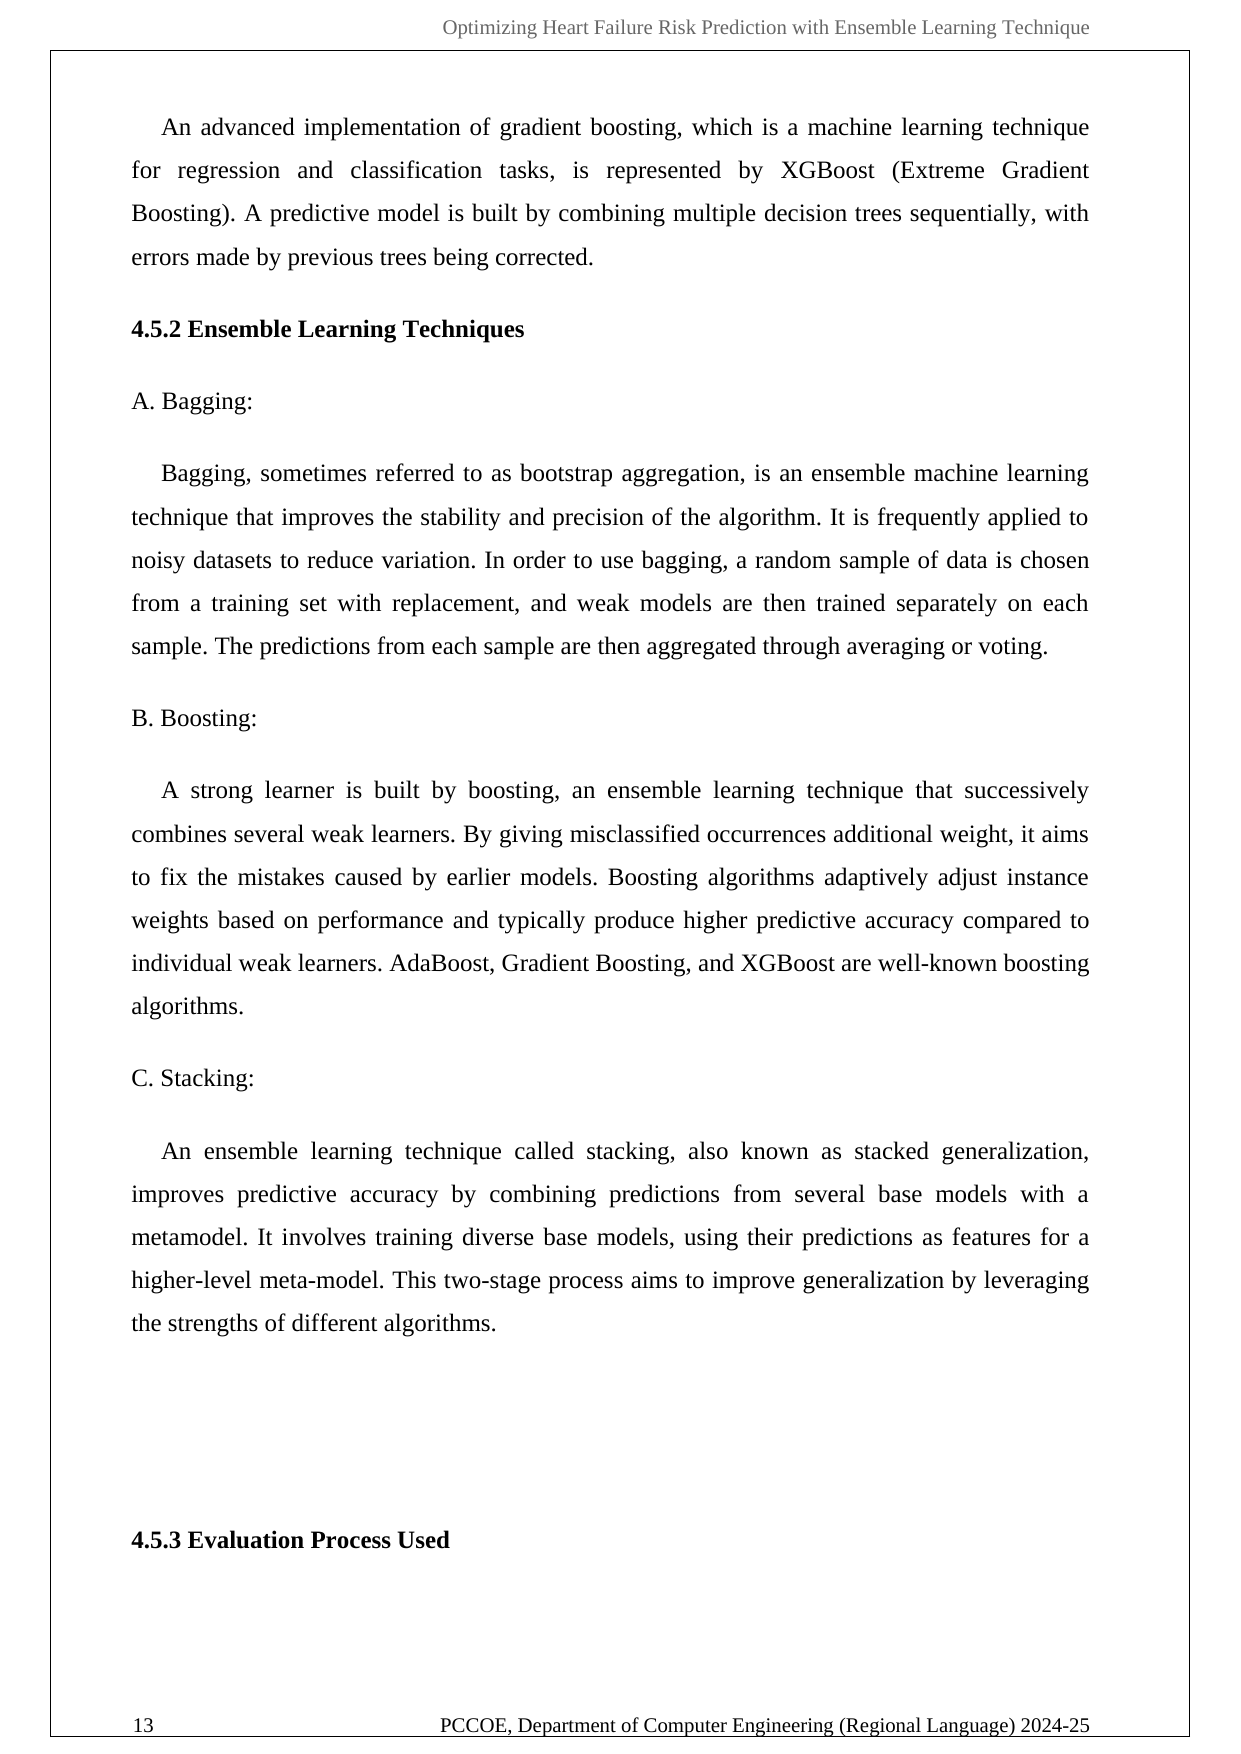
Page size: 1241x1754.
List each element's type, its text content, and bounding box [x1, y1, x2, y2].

text An advanced implementation of gradient boosting, which is a machine learning technique for regression and classification tasks, is represented by XGBoost (Extreme Gradient Boosting). A predictive model is built by combining multiple decision trees sequentially, with errors made by previous trees being corrected. [131, 112, 1090, 270]
text An ensemble learning technique called stacking, also known as stacked generalization, improves predictive accuracy by combining predictions from several base models with a metamodel. It involves training diverse base models, using their predictions as features for a higher-level meta-model. This two-stage process aims to improve generalization by leveraging the strengths of different algorithms. [131, 1136, 1090, 1337]
text A strong learner is built by boosting, an ensemble learning technique that successively combines several weak learners. By giving misclassified occurrences additional weight, it aims to fix the mistakes caused by earlier models. Boosting algorithms adaptively adjust instance weights based on performance and typically produce higher predictive accuracy compared to individual weak learners. AdaBoost, Gradient Boosting, and XGBoost are well-known boosting algorithms. [131, 776, 1090, 1020]
text 4.5.2 Ensemble Learning Techniques [131, 314, 1090, 343]
text A. Bagging: [131, 386, 1090, 415]
text 4.5.3 Evaluation Process Used [131, 1525, 1090, 1554]
text Bagging, sometimes referred to as bootstrap aggregation, is an ensemble machine learning technique that improves the stability and precision of the algorithm. It is frequently applied to noisy datasets to reduce variation. In order to use bagging, a random sample of data is chosen from a training set with replacement, and weak models are then trained separately on each sample. The predictions from each sample are then aggregated through averaging or voting. [131, 458, 1090, 660]
text B. Boosting: [131, 703, 1090, 732]
text C. Stacking: [131, 1063, 1090, 1092]
